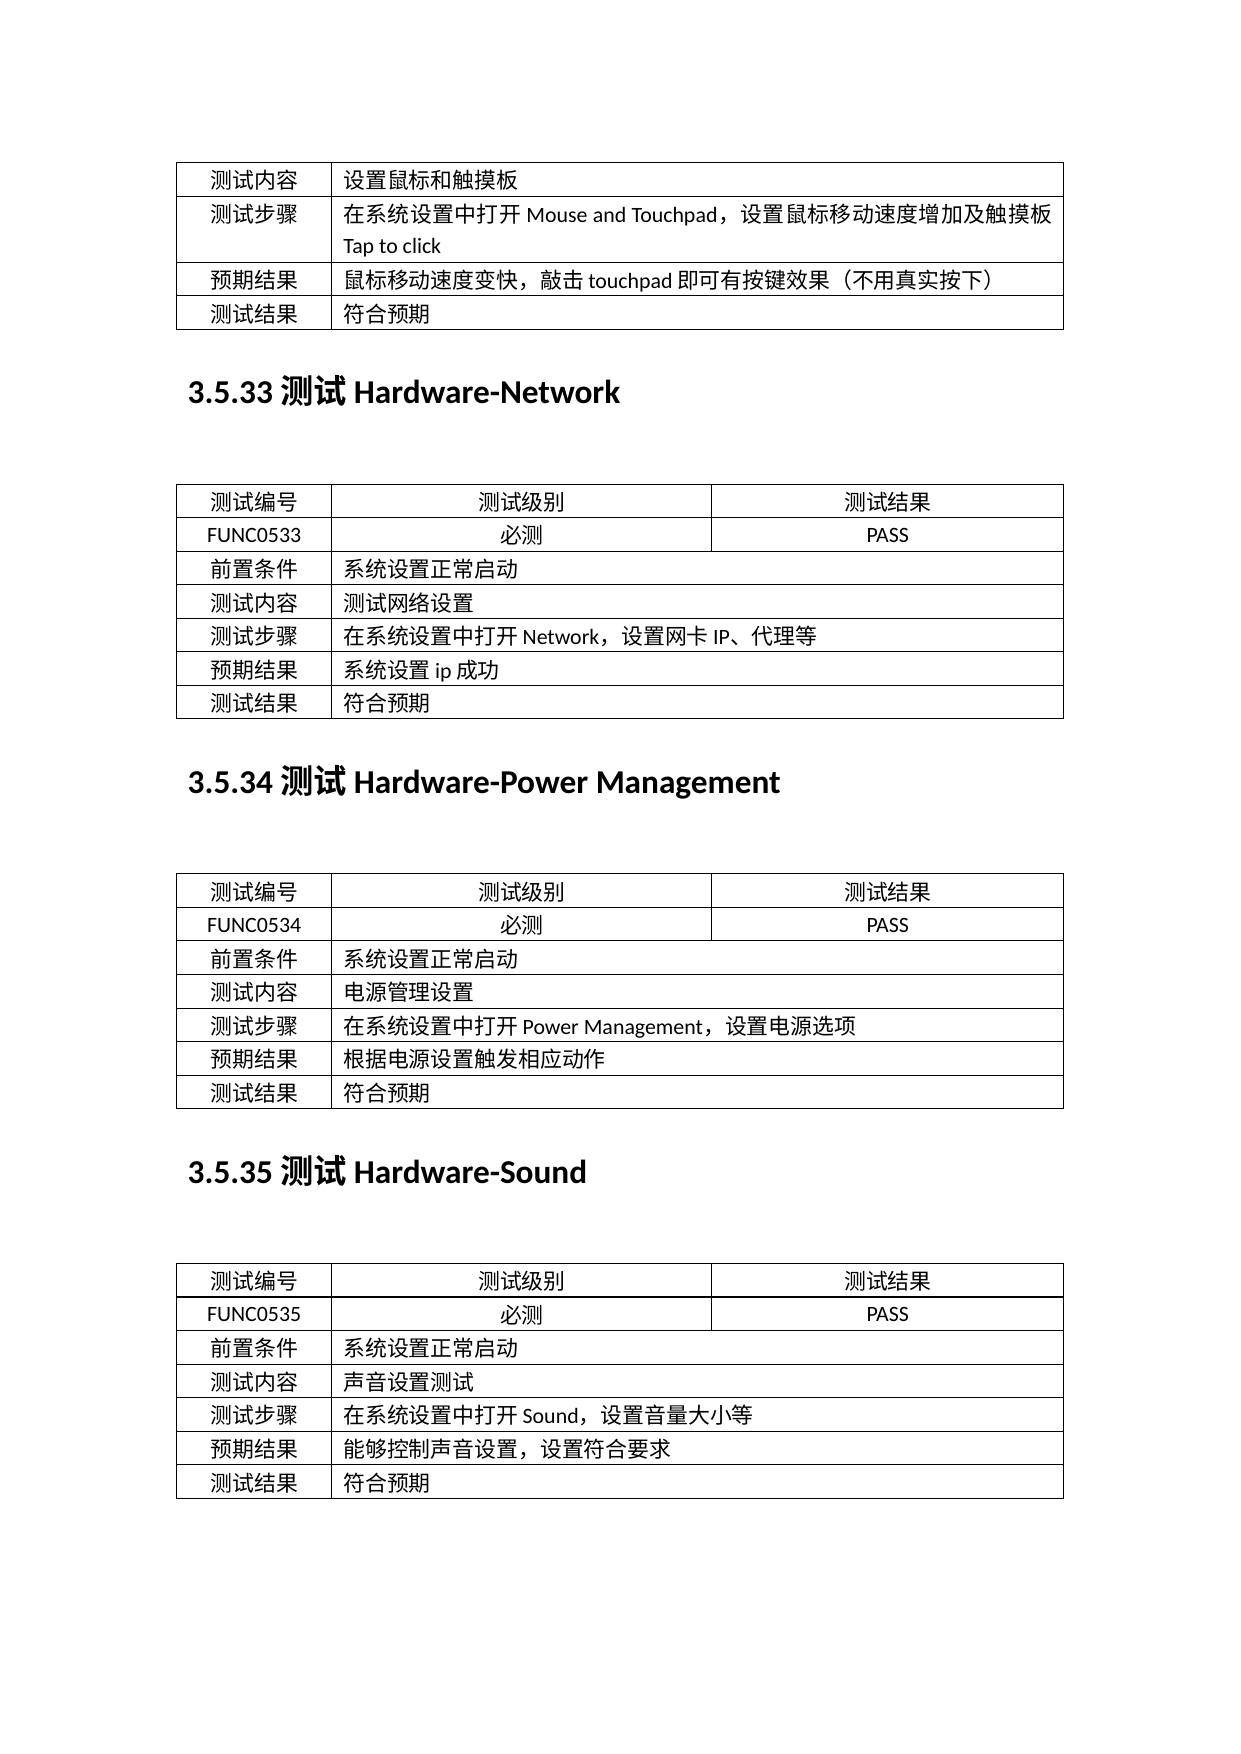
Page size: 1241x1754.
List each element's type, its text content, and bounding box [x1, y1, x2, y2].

table_cell PASS [712, 908, 1063, 940]
table_cell 必测 [332, 908, 711, 940]
table_header 测试编号 [177, 485, 331, 517]
table_cell 预期结果 [177, 263, 331, 295]
table_cell 测试结果 [177, 296, 331, 329]
table_cell 测试结果 [177, 1076, 331, 1108]
table_cell 测试步骤 [177, 619, 331, 651]
table_cell 测试结果 [177, 686, 331, 718]
table_cell 前置条件 [177, 1331, 331, 1363]
table_header 测试结果 [712, 1264, 1063, 1296]
table_header 测试结果 [712, 874, 1063, 907]
table_cell 鼠标移动速度变快，敲击touchpad即可有按键效果（不用真实按下） [332, 263, 1063, 295]
table_cell 符合预期 [332, 686, 1063, 718]
table_cell 设置鼠标和触摸板 [332, 163, 1063, 196]
table_cell 测试内容 [177, 163, 331, 196]
table_cell 测试步骤 [177, 1009, 331, 1041]
table_cell 符合预期 [332, 1076, 1063, 1108]
table_cell 根据电源设置触发相应动作 [332, 1042, 1063, 1074]
table_cell 测试结果 [177, 1465, 331, 1498]
table_cell 测试内容 [177, 585, 331, 618]
table_cell FUNC0533 [177, 518, 331, 551]
table_cell 符合预期 [332, 296, 1063, 329]
table_cell 在系统设置中打开Mouse and Touchpad，设置鼠标移动速度增加及触摸板Tap to click [332, 197, 1063, 262]
subtitle 3.5.34 测试Hardware-Power Management [187, 746, 1053, 811]
table_cell 系统设置正常启动 [332, 1331, 1063, 1363]
table_cell 必测 [332, 1298, 711, 1330]
table_cell 预期结果 [177, 1432, 331, 1464]
table_cell 符合预期 [332, 1465, 1063, 1498]
table_header 测试编号 [177, 1264, 331, 1296]
table_cell 预期结果 [177, 1042, 331, 1074]
subtitle 3.5.33 测试Hardware-Network [187, 357, 1053, 422]
table_header 测试编号 [177, 874, 331, 907]
table_cell PASS [712, 1298, 1063, 1330]
table_cell 预期结果 [177, 652, 331, 685]
table_header 测试级别 [332, 485, 711, 517]
table_cell 电源管理设置 [332, 975, 1063, 1007]
table_cell PASS [712, 518, 1063, 551]
table_cell 在系统设置中打开Network，设置网卡IP、代理等 [332, 619, 1063, 651]
table_cell 声音设置测试 [332, 1365, 1063, 1397]
table_cell 系统设置ip成功 [332, 652, 1063, 685]
table_cell 测试步骤 [177, 197, 331, 262]
table_cell 测试内容 [177, 975, 331, 1007]
table_cell 在系统设置中打开Sound，设置音量大小等 [332, 1398, 1063, 1431]
table_cell 系统设置正常启动 [332, 941, 1063, 974]
table_cell 测试步骤 [177, 1398, 331, 1431]
table_cell FUNC0534 [177, 908, 331, 940]
table_header 测试级别 [332, 874, 711, 907]
table_cell 能够控制声音设置，设置符合要求 [332, 1432, 1063, 1464]
table_cell 前置条件 [177, 552, 331, 584]
subtitle 3.5.35 测试Hardware-Sound [187, 1136, 1053, 1201]
table_cell 系统设置正常启动 [332, 552, 1063, 584]
table_header 测试结果 [712, 485, 1063, 517]
table_header 测试级别 [332, 1264, 711, 1296]
table_cell FUNC0535 [177, 1298, 331, 1330]
table_cell 在系统设置中打开Power Management，设置电源选项 [332, 1009, 1063, 1041]
table_cell 测试内容 [177, 1365, 331, 1397]
table_cell 测试网络设置 [332, 585, 1063, 618]
table_cell 前置条件 [177, 941, 331, 974]
table_cell 必测 [332, 518, 711, 551]
